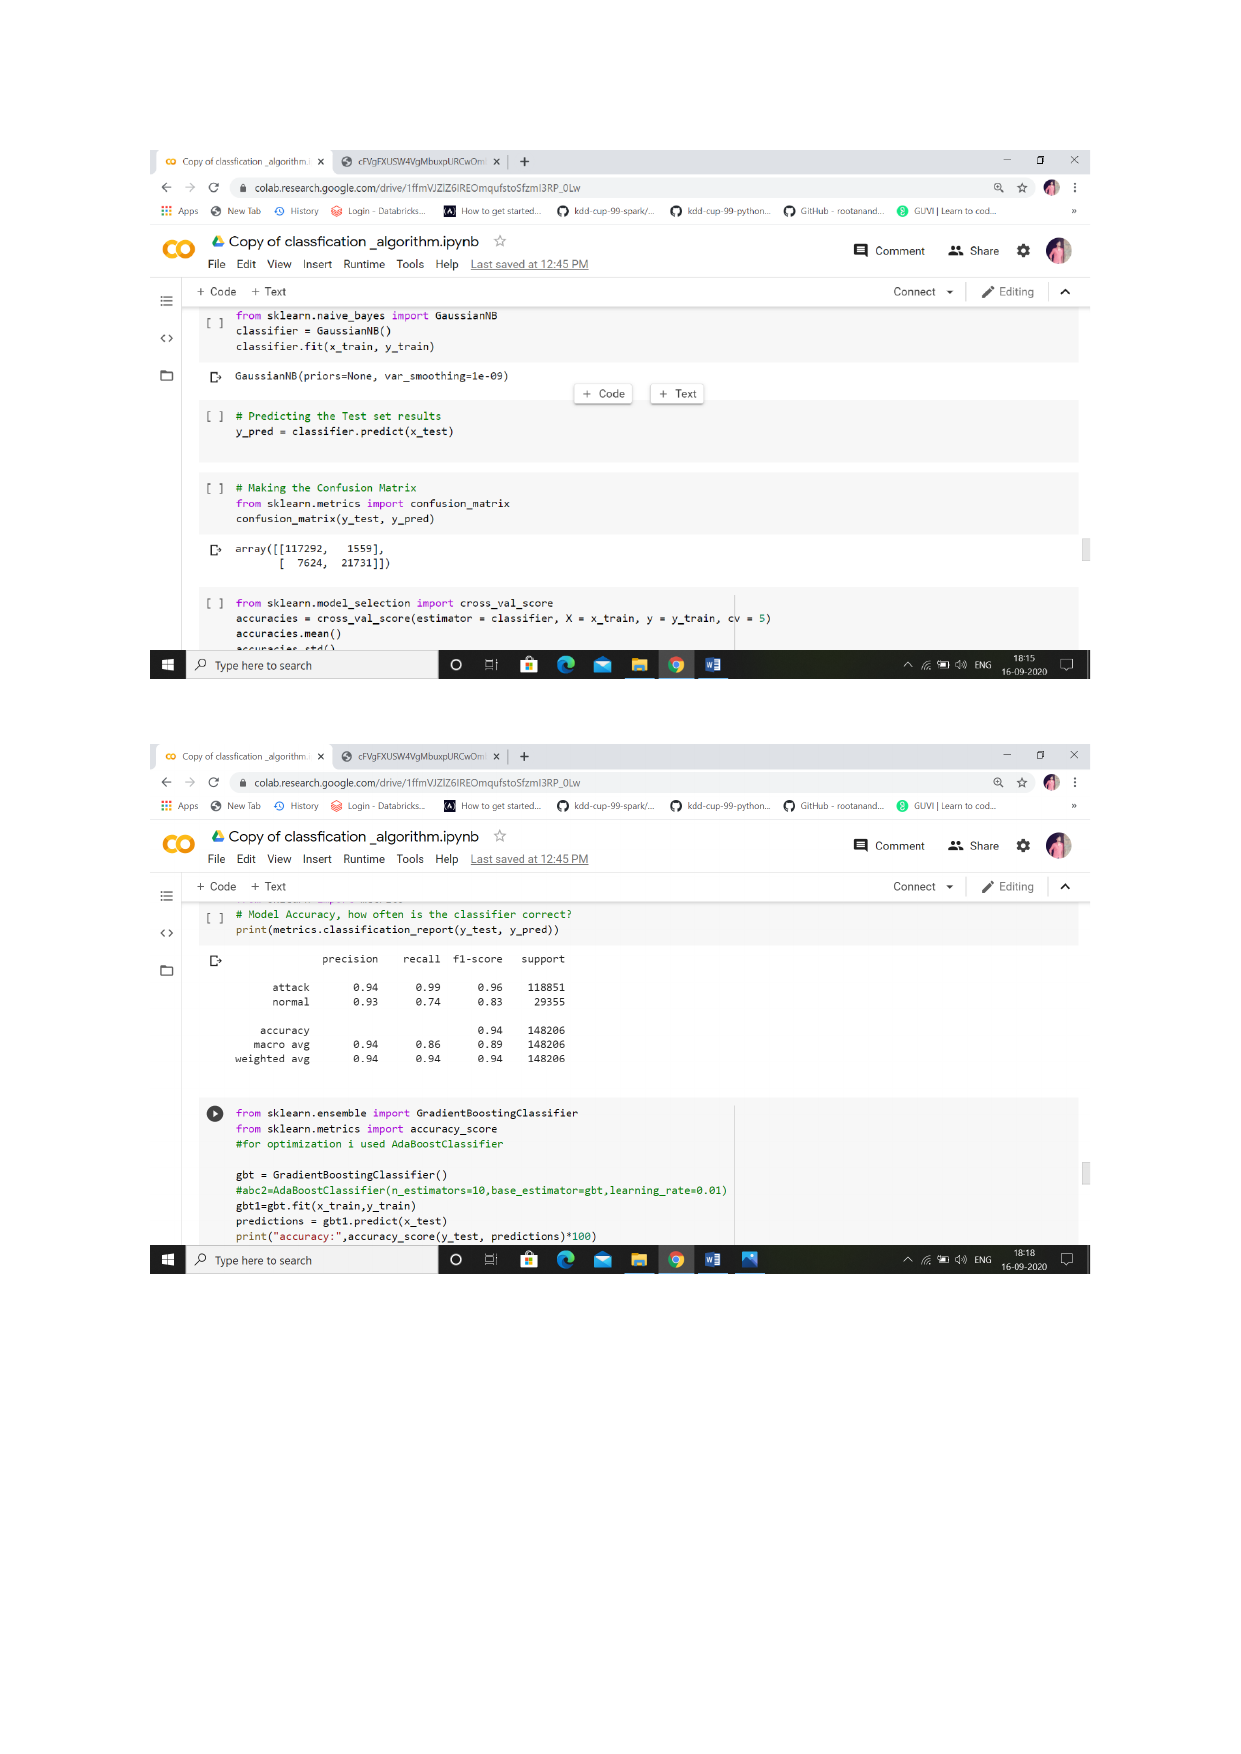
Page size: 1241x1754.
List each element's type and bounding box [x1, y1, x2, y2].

picture [150, 150, 1091, 679]
picture [150, 744, 1091, 1274]
